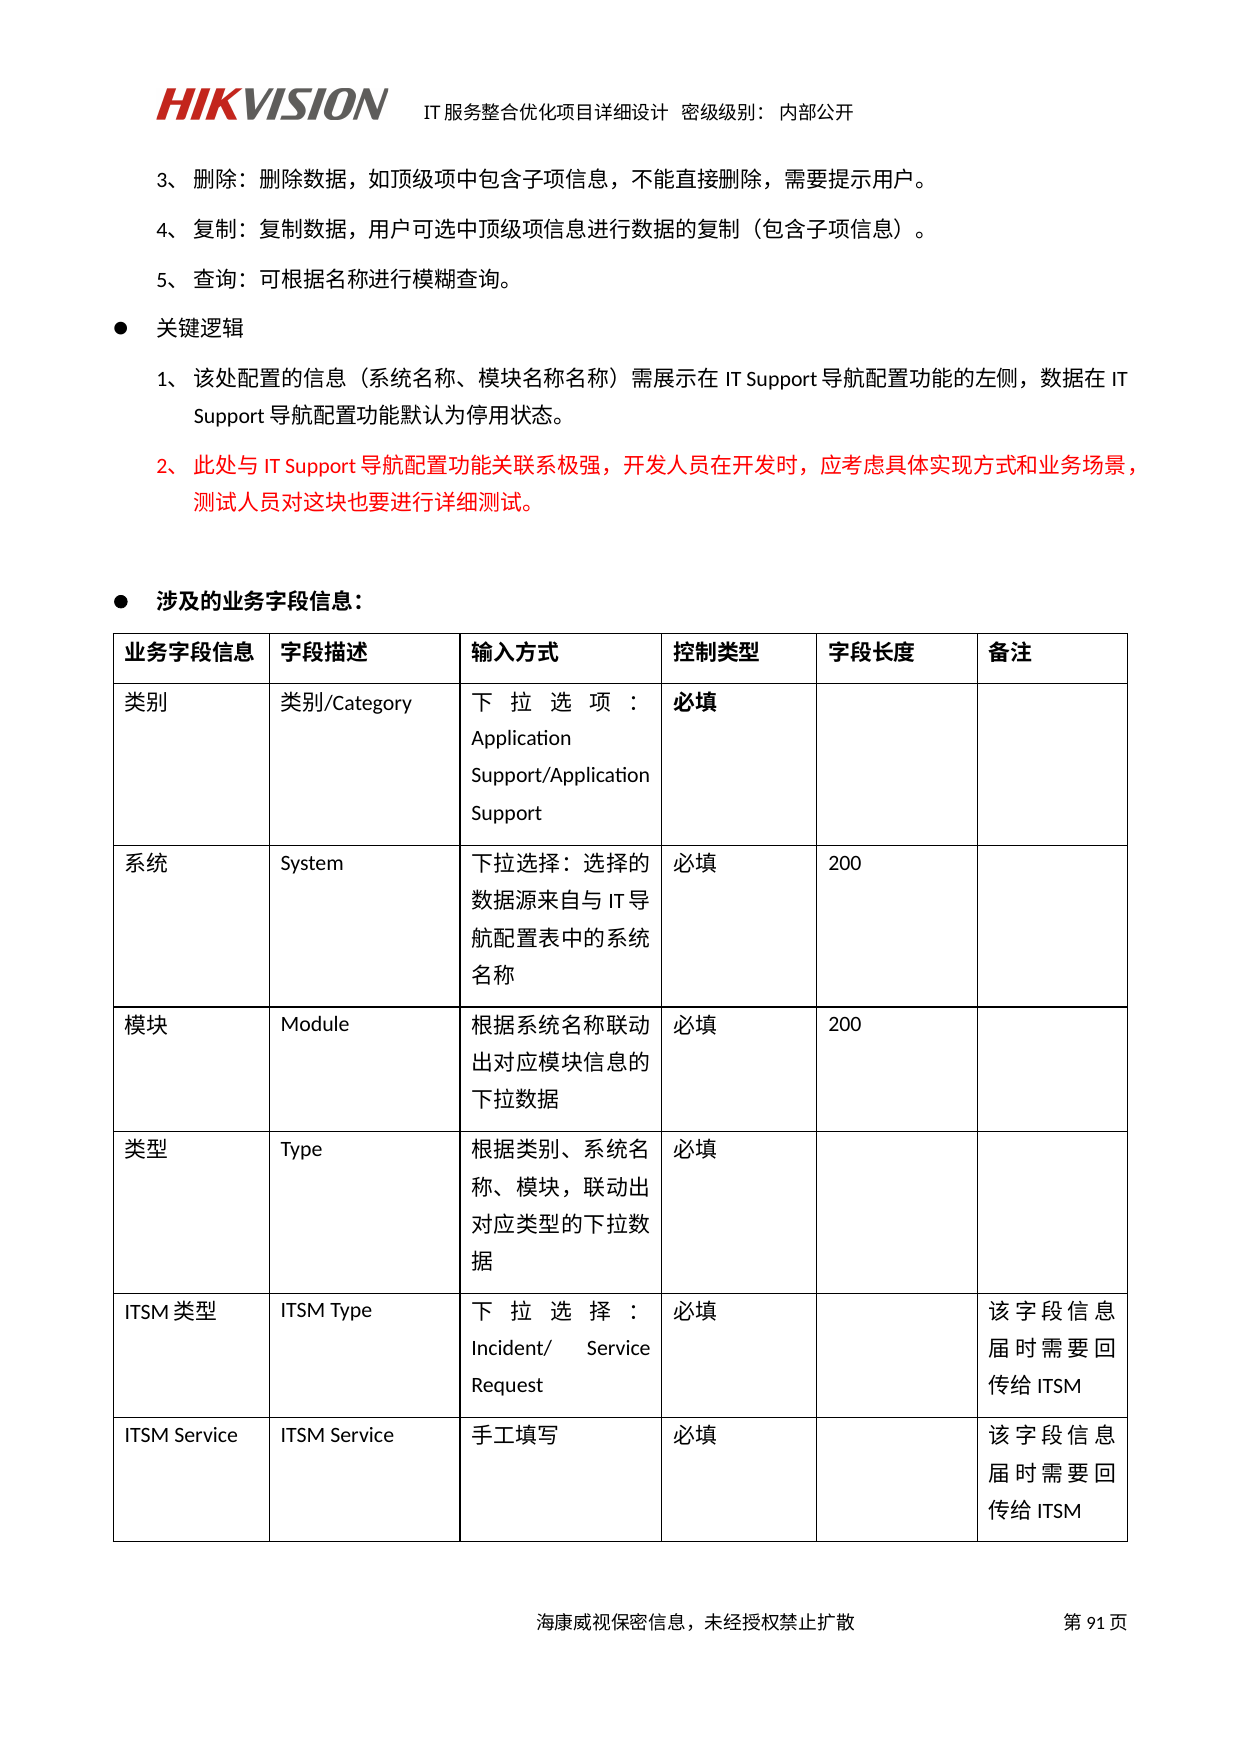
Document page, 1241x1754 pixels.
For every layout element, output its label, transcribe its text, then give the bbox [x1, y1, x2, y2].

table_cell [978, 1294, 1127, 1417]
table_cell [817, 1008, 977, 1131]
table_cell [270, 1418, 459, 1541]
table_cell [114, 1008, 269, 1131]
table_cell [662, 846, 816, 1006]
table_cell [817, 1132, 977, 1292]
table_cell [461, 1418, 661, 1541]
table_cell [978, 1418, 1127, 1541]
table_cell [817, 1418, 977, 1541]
picture [156, 88, 389, 120]
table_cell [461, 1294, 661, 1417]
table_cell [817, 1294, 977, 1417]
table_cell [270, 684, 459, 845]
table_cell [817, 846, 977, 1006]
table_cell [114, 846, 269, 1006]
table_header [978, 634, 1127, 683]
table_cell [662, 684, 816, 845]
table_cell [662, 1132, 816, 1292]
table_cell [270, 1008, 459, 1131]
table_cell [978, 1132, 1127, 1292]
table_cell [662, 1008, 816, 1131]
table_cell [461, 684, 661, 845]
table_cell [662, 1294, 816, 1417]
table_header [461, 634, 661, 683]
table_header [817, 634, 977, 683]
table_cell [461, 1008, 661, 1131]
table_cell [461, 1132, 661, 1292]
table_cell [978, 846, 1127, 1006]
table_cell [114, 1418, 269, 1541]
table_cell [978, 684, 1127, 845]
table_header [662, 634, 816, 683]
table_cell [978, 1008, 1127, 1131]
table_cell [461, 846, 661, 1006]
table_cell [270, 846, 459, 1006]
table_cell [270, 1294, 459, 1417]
list 查询：可根据名称进行模糊查询。 [156, 261, 1128, 294]
list 关键逻辑 [112, 311, 1128, 343]
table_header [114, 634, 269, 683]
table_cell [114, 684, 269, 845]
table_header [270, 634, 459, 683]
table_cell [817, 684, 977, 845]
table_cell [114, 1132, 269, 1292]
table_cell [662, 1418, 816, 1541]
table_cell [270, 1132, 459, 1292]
list 此处与IT Support导航配置功能关联系极强，开发人员在开发时，应考虑具体实现方式和业务场景，测试人员对这块也要进行详细测试。 [156, 448, 1128, 517]
list 删除：删除数据，如顶级项中包含子项信息，不能直接删除，需要提示用户。 [156, 162, 1128, 194]
list 复制：复制数据，用户可选中顶级项信息进行数据的复制（包含子项信息）。 [156, 212, 1128, 244]
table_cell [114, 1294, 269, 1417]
list 该处配置的信息（系统名称、模块名称名称）需展示在IT Support导航配置功能的左侧，数据在IT Support导航配置功能默认为停用状态。 [156, 361, 1128, 431]
list 涉及的业务字段信息： [112, 584, 1128, 616]
